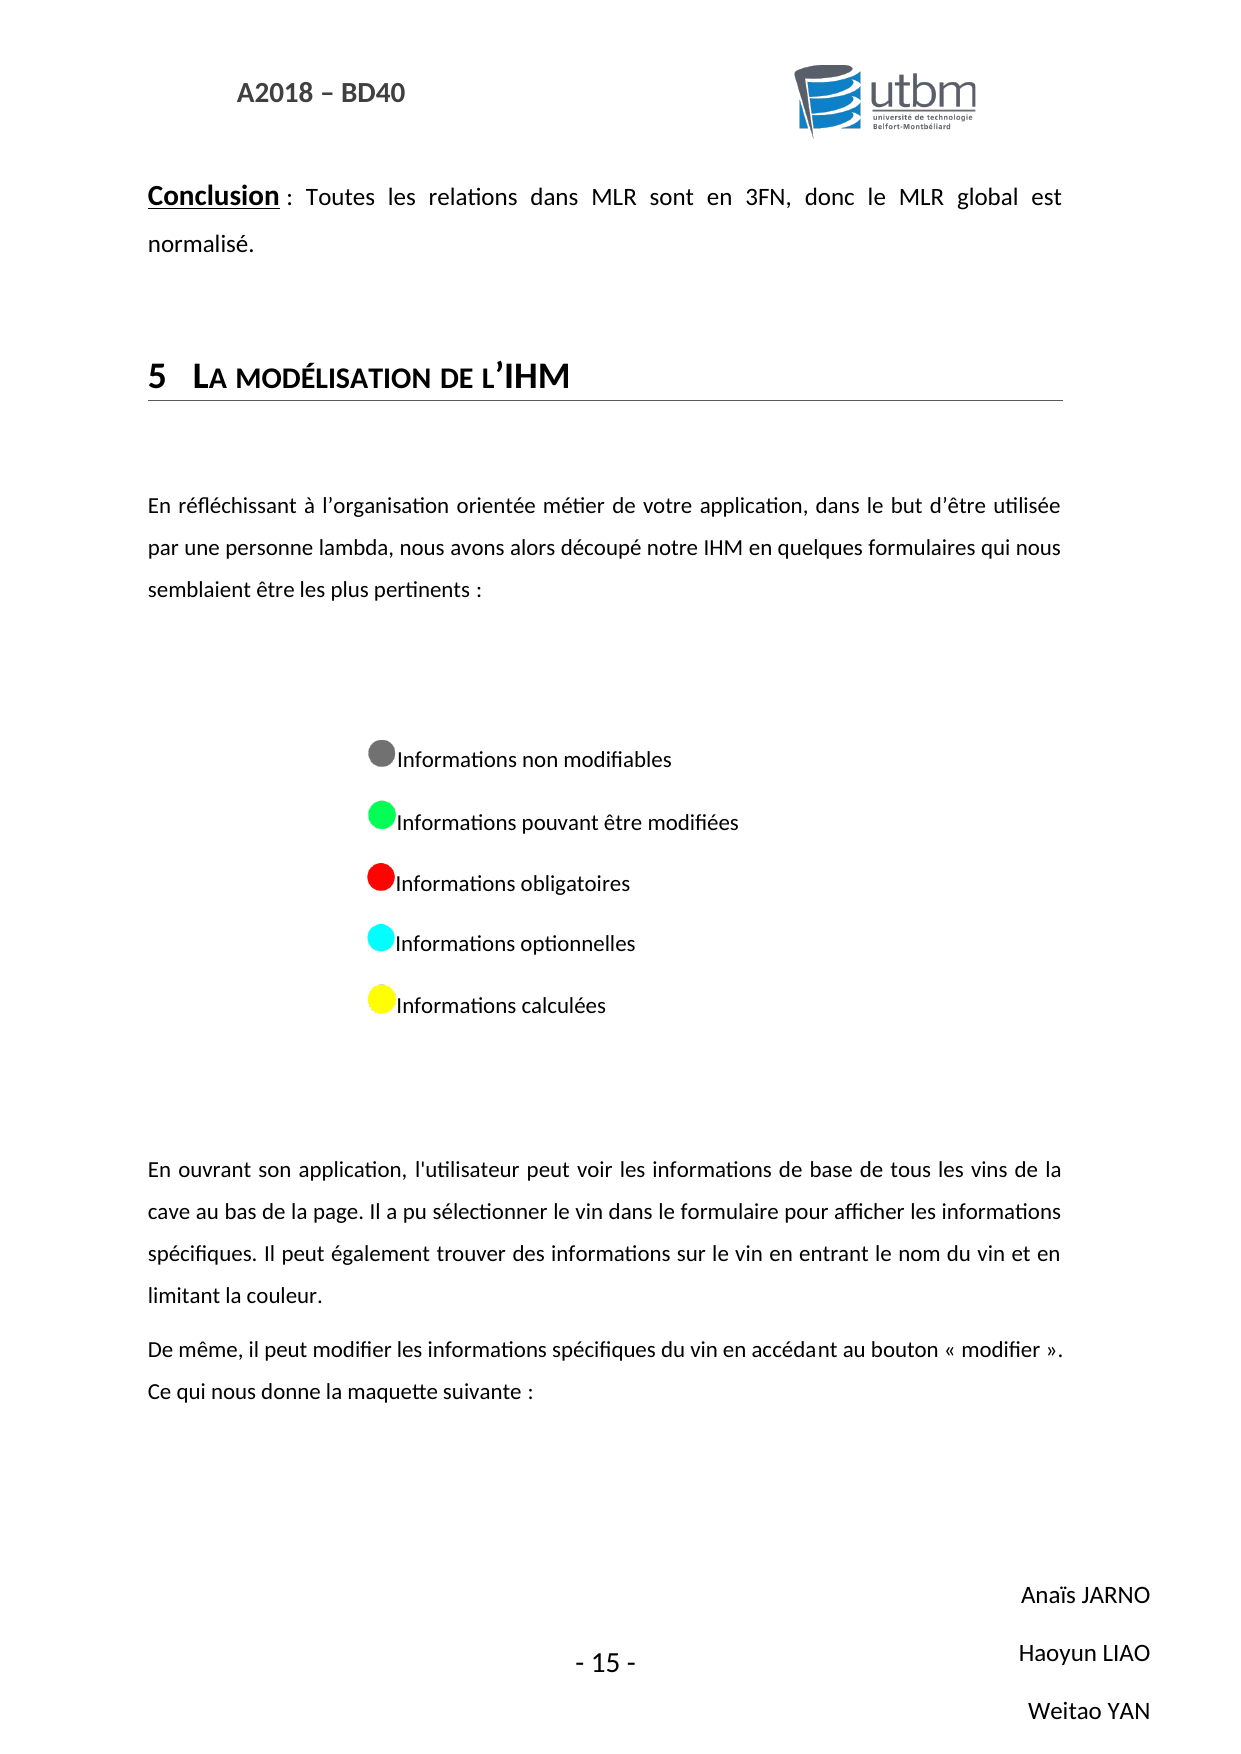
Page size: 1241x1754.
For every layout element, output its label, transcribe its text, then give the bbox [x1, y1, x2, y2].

text Informations pouvant être modifiées [293, 800, 1063, 836]
picture [366, 800, 397, 830]
text De même, il peut modifier les informations spécifiques du vin en accédant au bouton « modifier ». Ce qui nous donne la maquette suivante : [148, 1336, 1063, 1406]
text En réfléchissant à l’organisation orientée métier de votre application, dans le but d’être utilisée par une personne lambda, nous avons alors découpé notre IHM en quelques formulaires qui nous semblaient être les plus pertinents : [148, 491, 1063, 603]
text Conclusion : Toutes les relations dans MLR sont en 3FN, donc le MLR global est normalisé. [148, 177, 1063, 301]
text En ouvrant son application, l'utilisateur peut voir les informations de base de tous les vins de la cave au bas de la page. Il a pu sélectionner le vin dans le formulaire pour afficher les informations spécifiques. Il peut également trouver des informations sur le vin en entrant le nom du vin et en limitant la couleur. [148, 1155, 1063, 1309]
picture [794, 65, 976, 140]
subtitle La modélisation de l’IHM [148, 352, 1063, 400]
text Informations calculées [293, 984, 1063, 1020]
picture [366, 862, 396, 891]
picture [366, 983, 397, 1014]
text Informations obligatoires [293, 862, 1063, 897]
text Informations optionnelles [293, 923, 1063, 957]
picture [366, 738, 397, 768]
picture [366, 923, 395, 952]
text Informations non modifiables [293, 738, 1063, 773]
